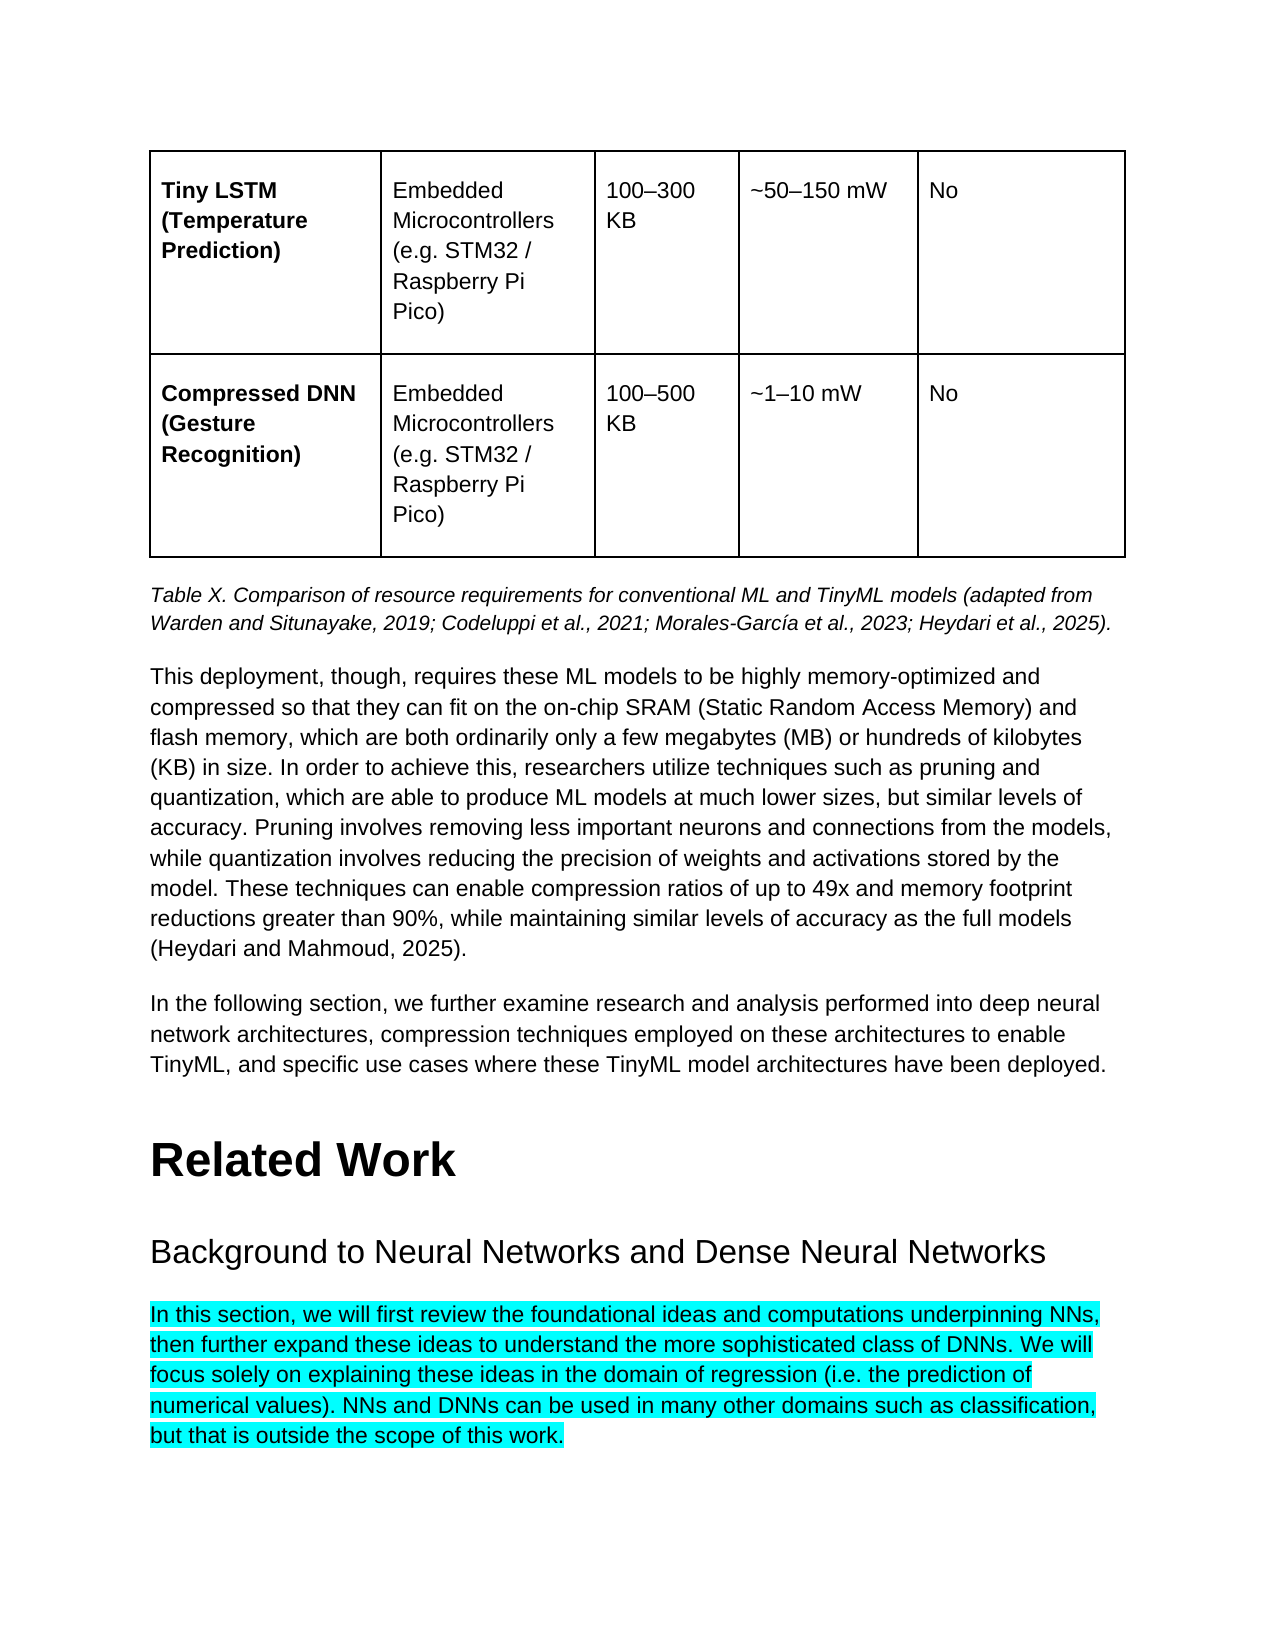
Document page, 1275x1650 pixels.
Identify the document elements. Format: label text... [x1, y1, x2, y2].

table_cell ~50–150 mW [740, 152, 917, 353]
table_cell Embedded Microcontrollers (e.g. STM32 / Raspberry Pi Pico) [382, 355, 594, 556]
text This deployment, though, requires these ML models to be highly memory-optimized and compressed so that they can fit on the on-chip SRAM (Static Random Access Memory) and flash memory, which are both ordinarily only a few megabytes (MB) or hundreds of kilobytes (KB) in size. In order to achieve this, researchers utilize techniques such as pruning and quantization, which are able to produce ML models at much lower sizes, but similar levels of accuracy. Pruning involves removing less important neurons and connections from the models, while quantization involves reducing the precision of weights and activations stored by the model. These techniques can enable compression ratios of up to 49x and memory footprint reductions greater than 90%, while maintaining similar levels of accuracy as the full models (Heydari and Mahmoud, 2025). [150, 663, 1125, 962]
table_cell 100–500 KB [596, 355, 738, 556]
subtitle Background to Neural Networks and Dense Neural Networks [150, 1232, 1125, 1270]
text In the following section, we further examine research and analysis performed into deep neural network architectures, compression techniques employed on these architectures to enable TinyML, and specific use cases where these TinyML model architectures have been deployed. [150, 990, 1125, 1077]
table_cell No [919, 152, 1124, 353]
text In this section, we will first review the foundational ideas and computations underpinning NNs, then further expand these ideas to understand the more sophisticated class of DNNs. We will focus solely on explaining these ideas in the domain of regression (i.e. the prediction of numerical values). NNs and DNNs can be used in many other domains such as classification, but that is outside the scope of this work. [150, 1301, 1125, 1448]
table_cell 100–300 KB [596, 152, 738, 353]
text Table X. Comparison of resource requirements for conventional ML and TinyML models (adapted from Warden and Situnayake, 2019; Codeluppi et al., 2021; Morales-García et al., 2023; Heydari et al., 2025). [150, 583, 1125, 635]
subtitle Related Work [150, 1131, 1125, 1186]
table_cell Compressed DNN (Gesture Recognition) [151, 355, 380, 556]
table_cell Tiny LSTM (Temperature Prediction) [151, 152, 380, 353]
table_cell No [919, 355, 1124, 556]
table_cell ~1–10 mW [740, 355, 917, 556]
table_cell Embedded Microcontrollers (e.g. STM32 / Raspberry Pi Pico) [382, 152, 594, 353]
